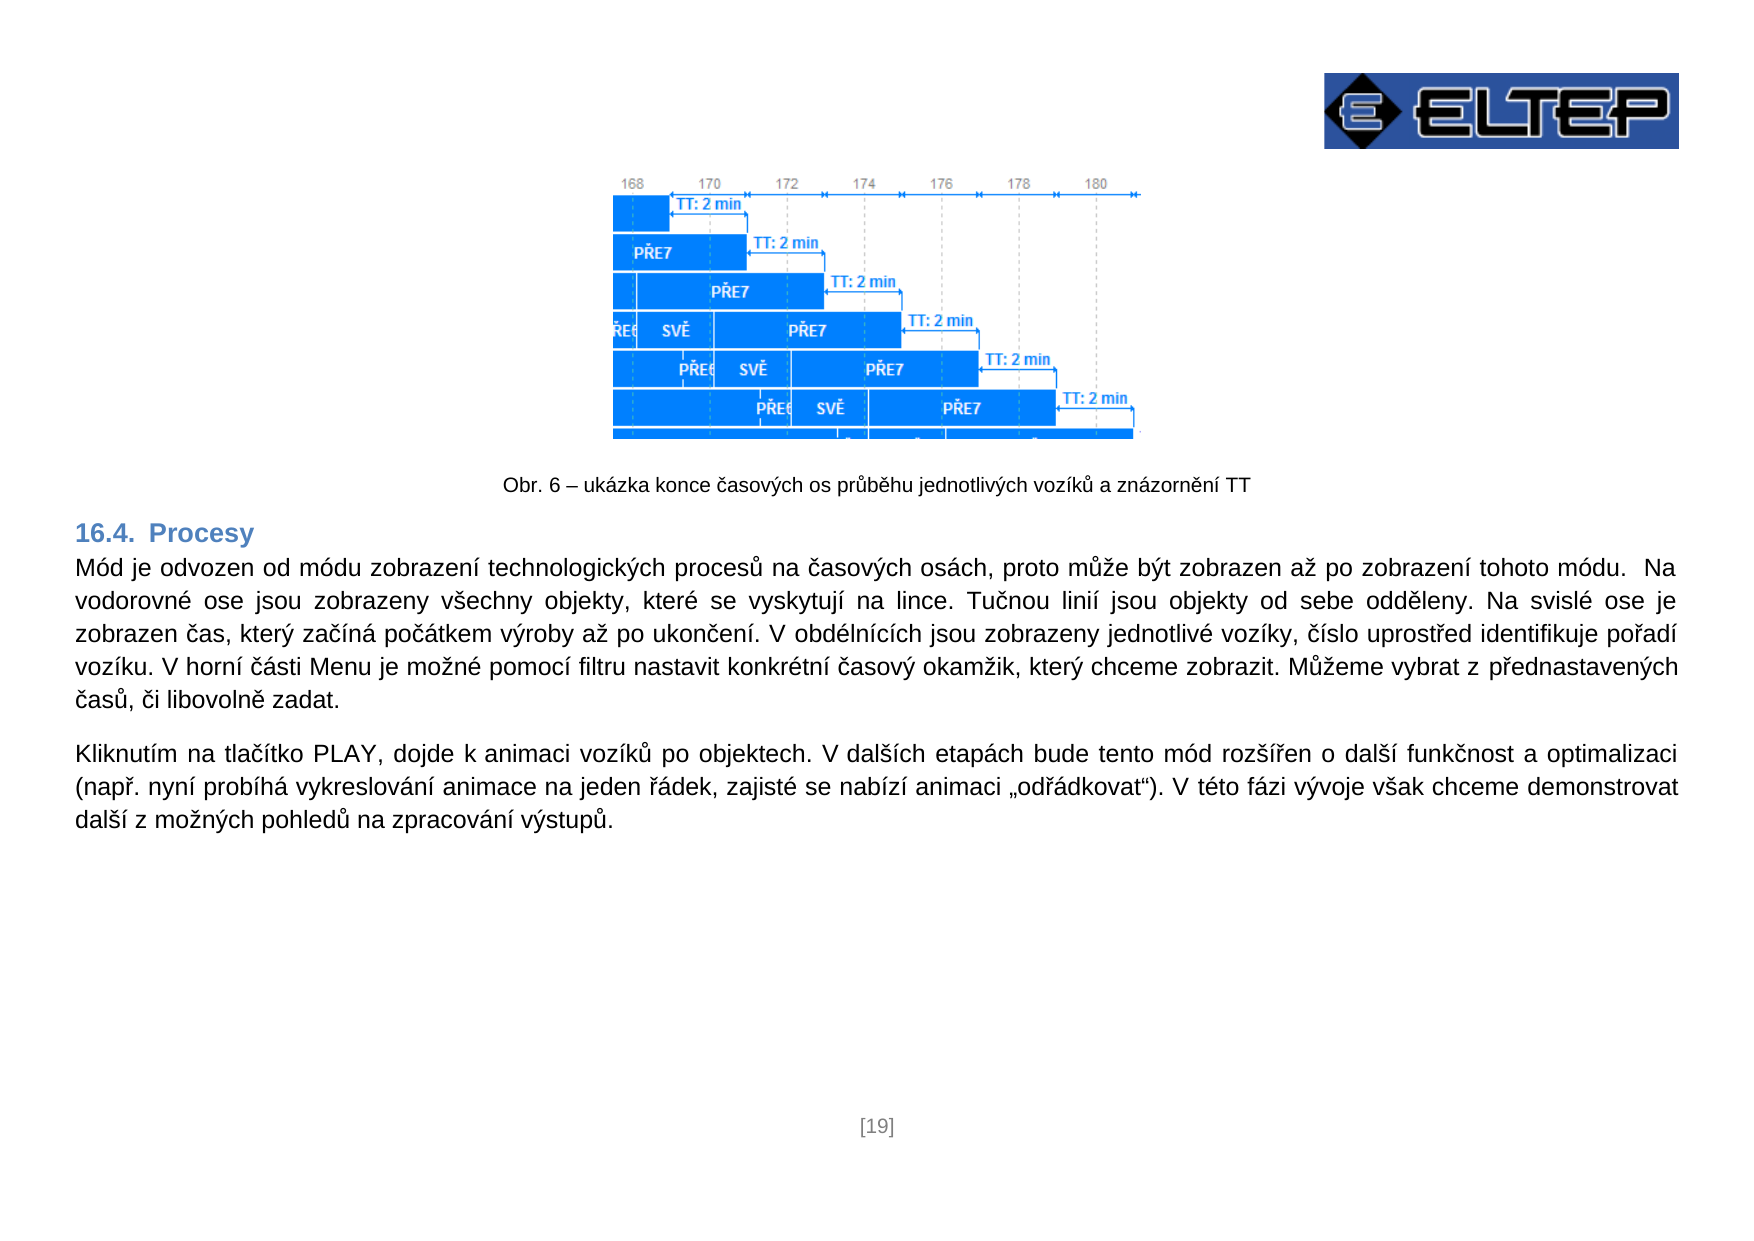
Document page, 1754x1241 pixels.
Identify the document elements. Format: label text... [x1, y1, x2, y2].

text Mód je odvozen od módu zobrazení technologických procesů na časových osách, proto může být zobrazen až po zobrazení tohoto módu. Na vodorovné ose jsou zobrazeny všechny objekty, které se vyskytují na lince. Tučnou linií jsou objekty od sebe odděleny. Na svislé ose je zobrazen čas, který začíná počátkem výroby až po ukončení. V obdélnících jsou zobrazeny jednotlivé vozíky, číslo uprostřed identifikuje pořadí vozíku. V horní části Menu je možné pomocí filtru nastavit konkrétní časový okamžik, který chceme zobrazit. Můžeme vybrat z přednastavených časů, či libovolně zadat. [75, 553, 1679, 714]
text Kliknutím na tlačítko PLAY, dojde k animaci vozíků po objektech. V dalších etapách bude tento mód rozšířen o další funkčnost a optimalizaci (např. nyní probíhá vykreslování animace na jeden řádek, zajisté se nabízí animaci „odřádkovat“). V této fázi vývoje však chceme demonstrovat další z možných pohledů na zpracování výstupů. [75, 739, 1679, 834]
picture [613, 176, 1141, 439]
subtitle Procesy [75, 517, 1679, 549]
picture [1324, 73, 1679, 149]
